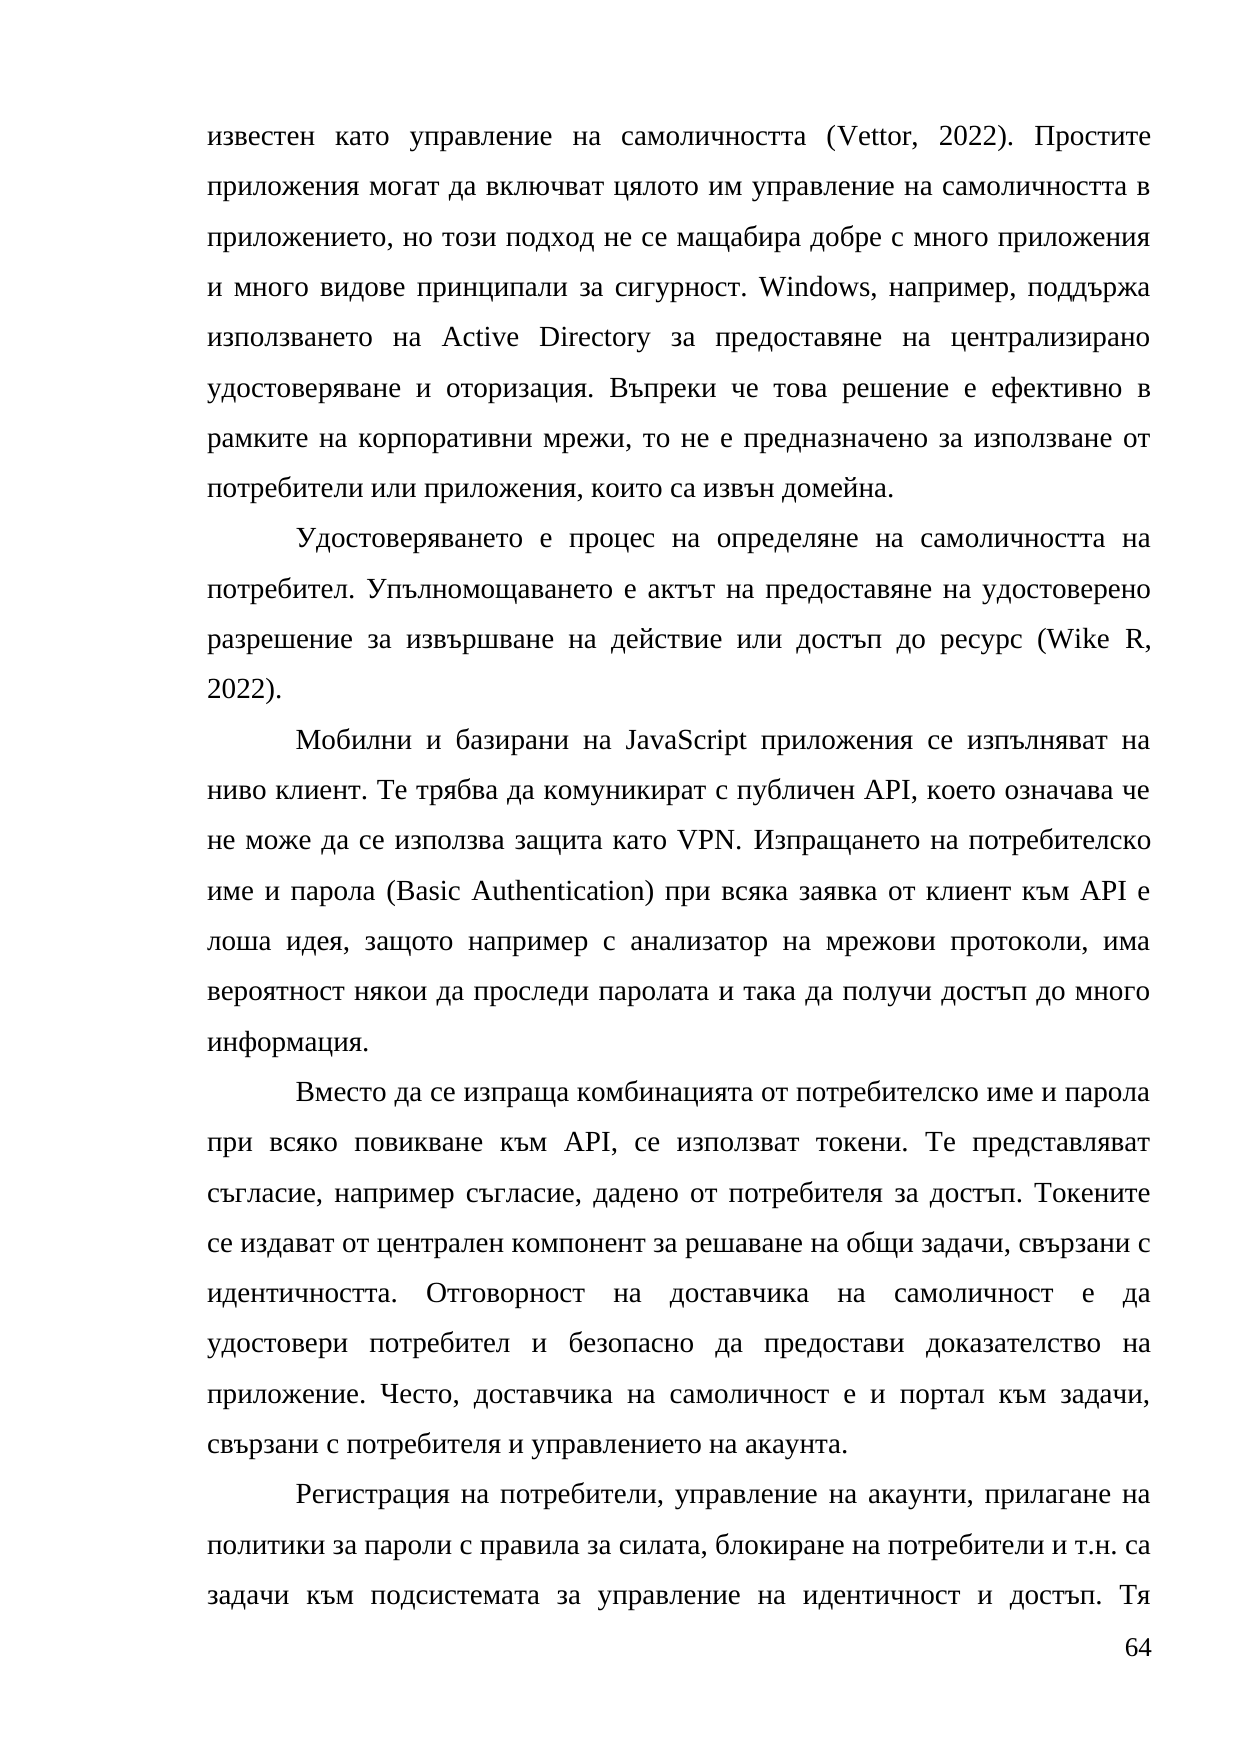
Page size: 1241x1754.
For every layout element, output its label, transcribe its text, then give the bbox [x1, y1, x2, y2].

text Мобилни и базирани на JavaScript приложения се изпълняват на ниво клиент. Те трябва да комуникират с публичен API, което означава че не може да се използва защита като VPN. Изпращането на потребителско име и парола (Basic Authentication) при всяка заявка от клиент към API е лоша идея, защото например с анализатор на мрежови протоколи, има вероятност някои да проследи паролата и така да получи достъп до много информация. [207, 722, 1152, 1057]
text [207, 1477, 1152, 1611]
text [207, 118, 1152, 504]
text Удостоверяването е процес на определяне на самоличността на потребител. Упълномощаването е актът на предоставяне на удостоверено разрешение за извършване на действие или достъп до ресурс (Wike R, 2022). [207, 521, 1152, 705]
text Вместо да се изпраща комбинацията от потребителско име и парола при всяко повикване към API, се използват токени. Те представляват съгласие, например съгласие, дадено от потребителя за достъп. Токените се издават от централен компонент за решаване на общи задачи, свързани с идентичността. Отговорност на доставчика на самоличност е да удостовери потребител и безопасно да предостави доказателство на приложение. Често, доставчика на самоличност е и портал към задачи, свързани с потребителя и управлението на акаунта. [207, 1074, 1152, 1460]
